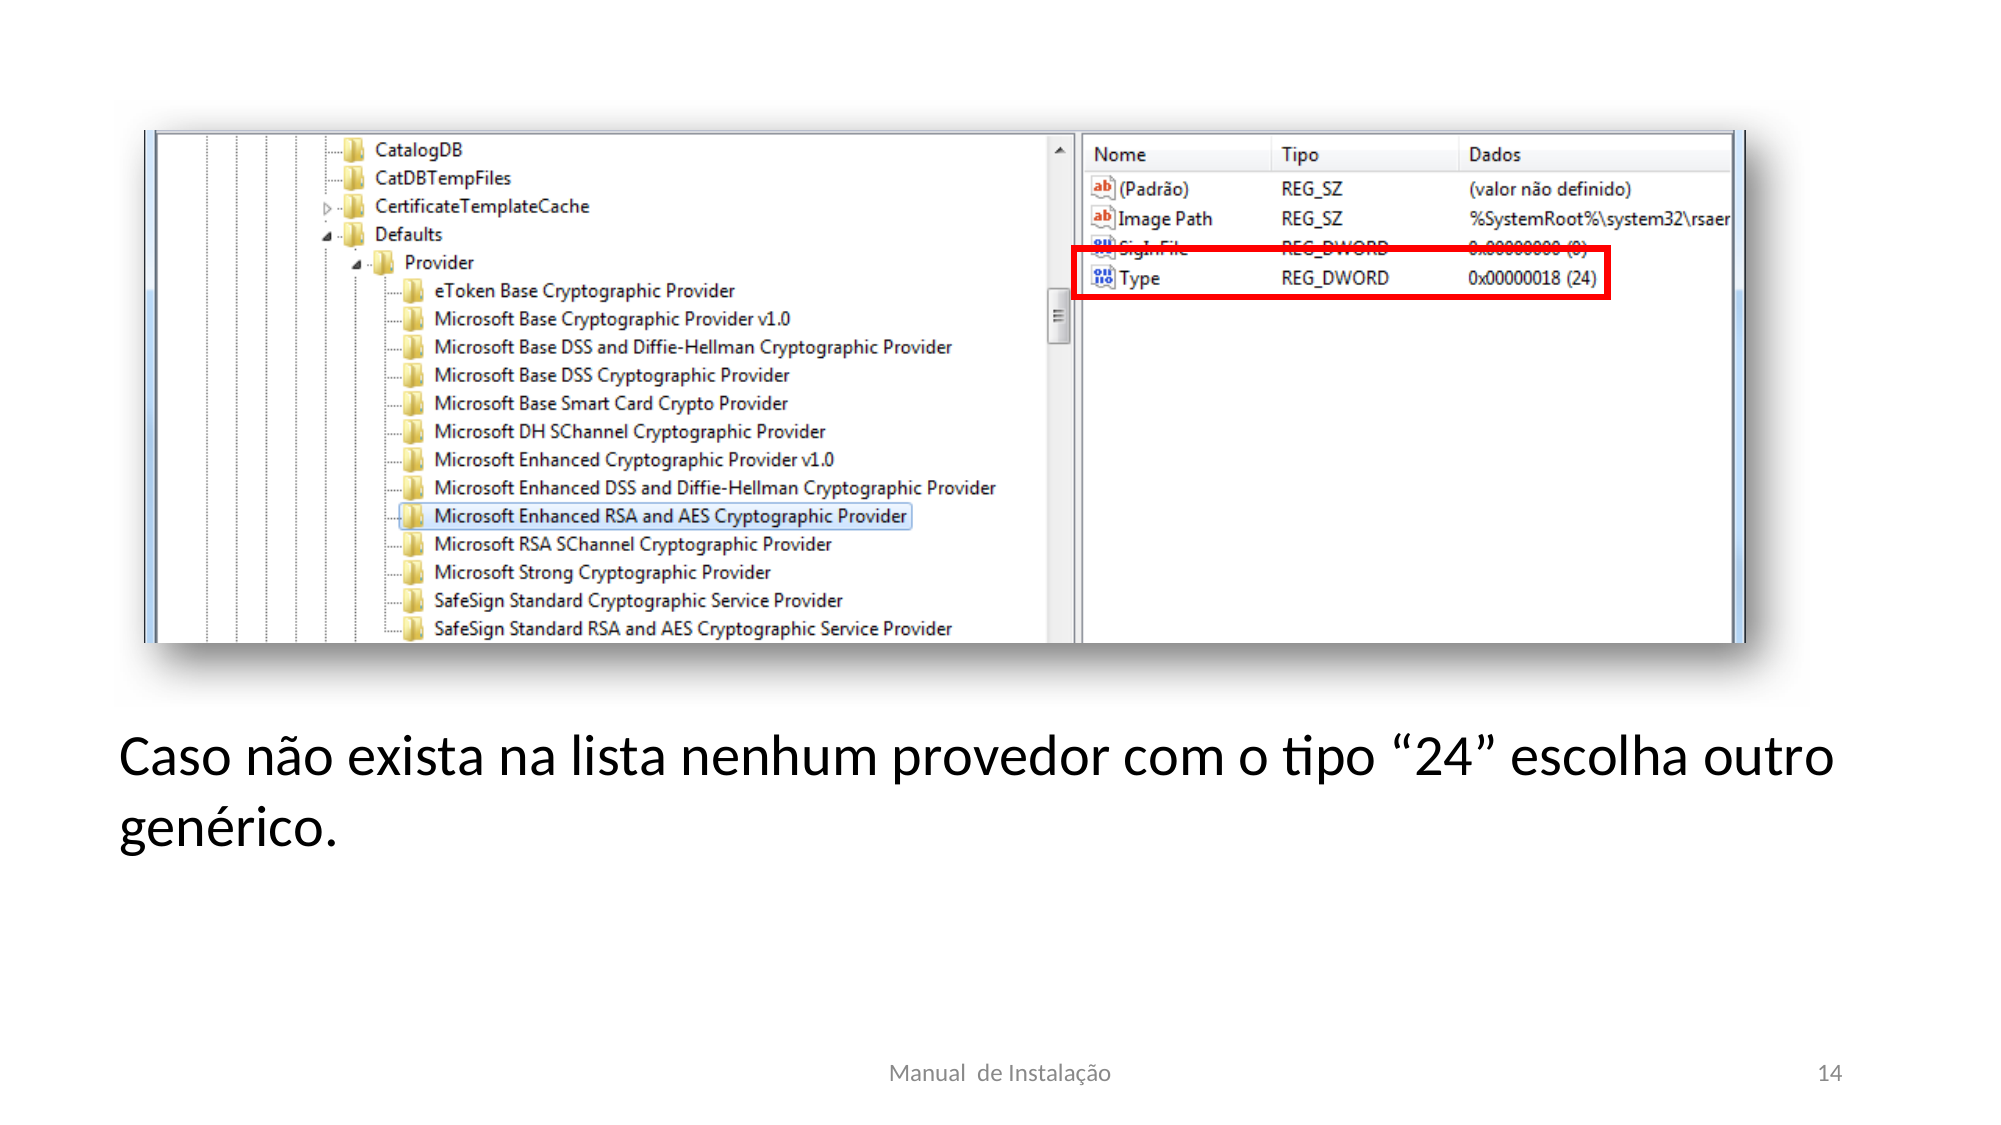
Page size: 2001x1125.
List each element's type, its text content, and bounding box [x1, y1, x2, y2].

picture [144, 130, 1746, 643]
text Caso não exista na lista nenhum provedor com o tipo “24” escolha outro genérico. [119, 718, 1842, 861]
